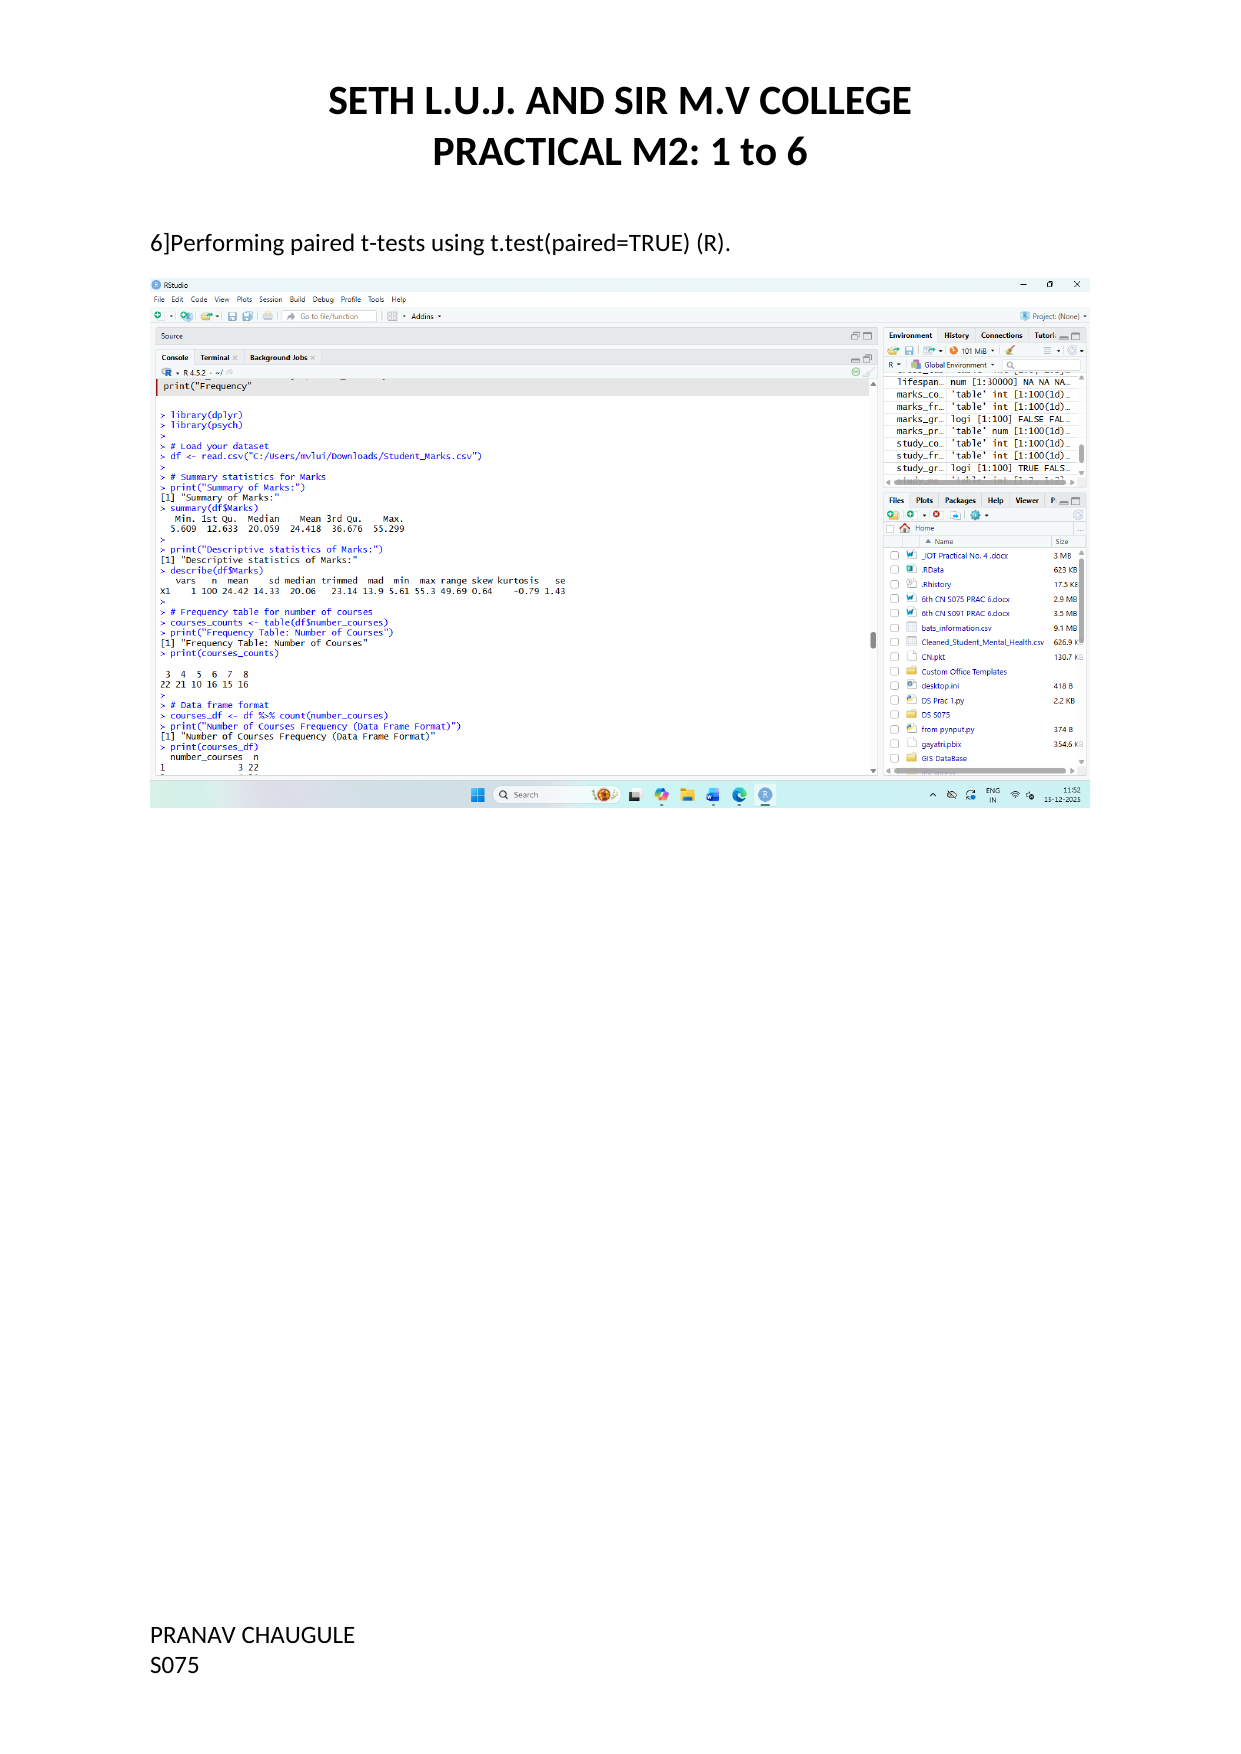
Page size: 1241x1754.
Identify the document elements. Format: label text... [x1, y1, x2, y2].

picture [150, 278, 1091, 808]
text 6]Performing paired t-tests using t.test(paired=TRUE) (R). [150, 227, 1090, 258]
